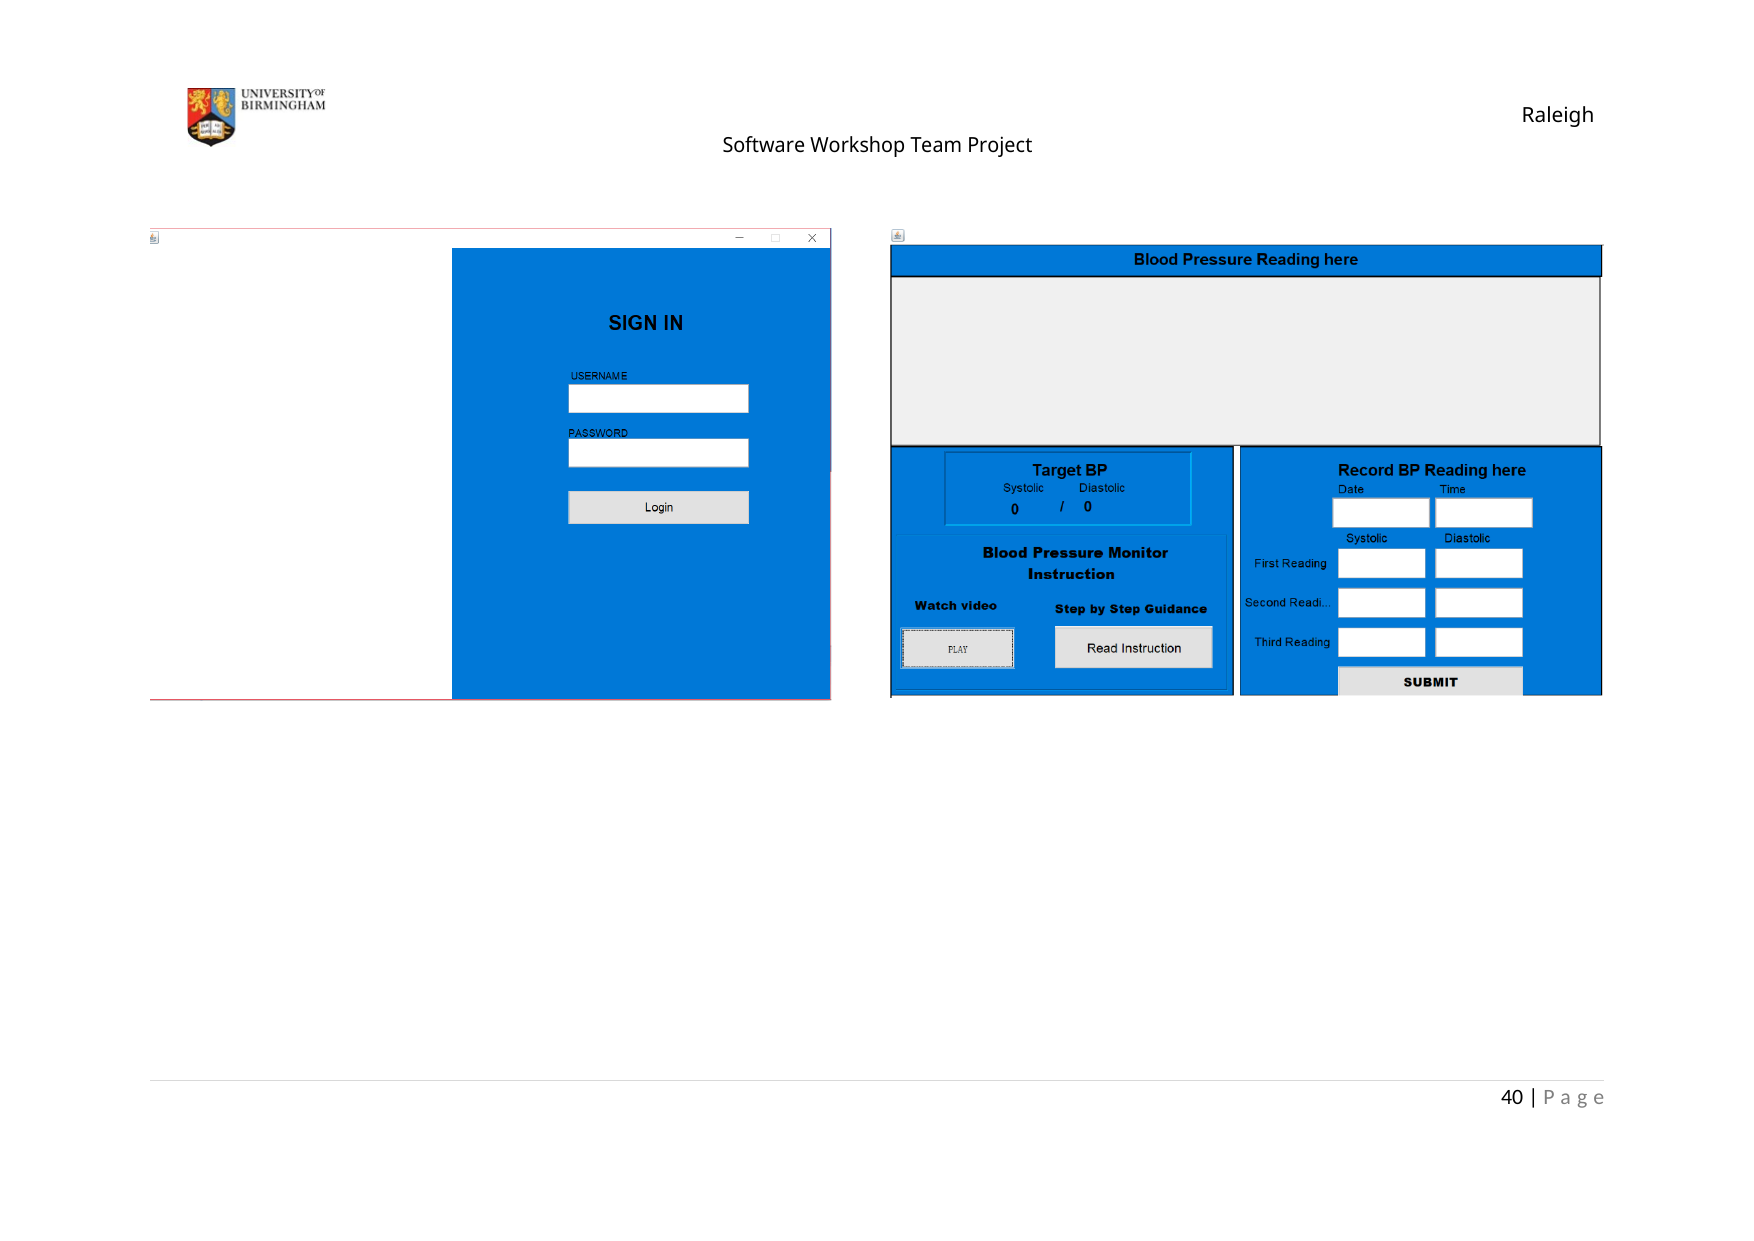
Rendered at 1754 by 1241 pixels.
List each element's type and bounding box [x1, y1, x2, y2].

picture [150, 228, 832, 701]
picture [890, 226, 1604, 698]
picture [187, 88, 325, 147]
